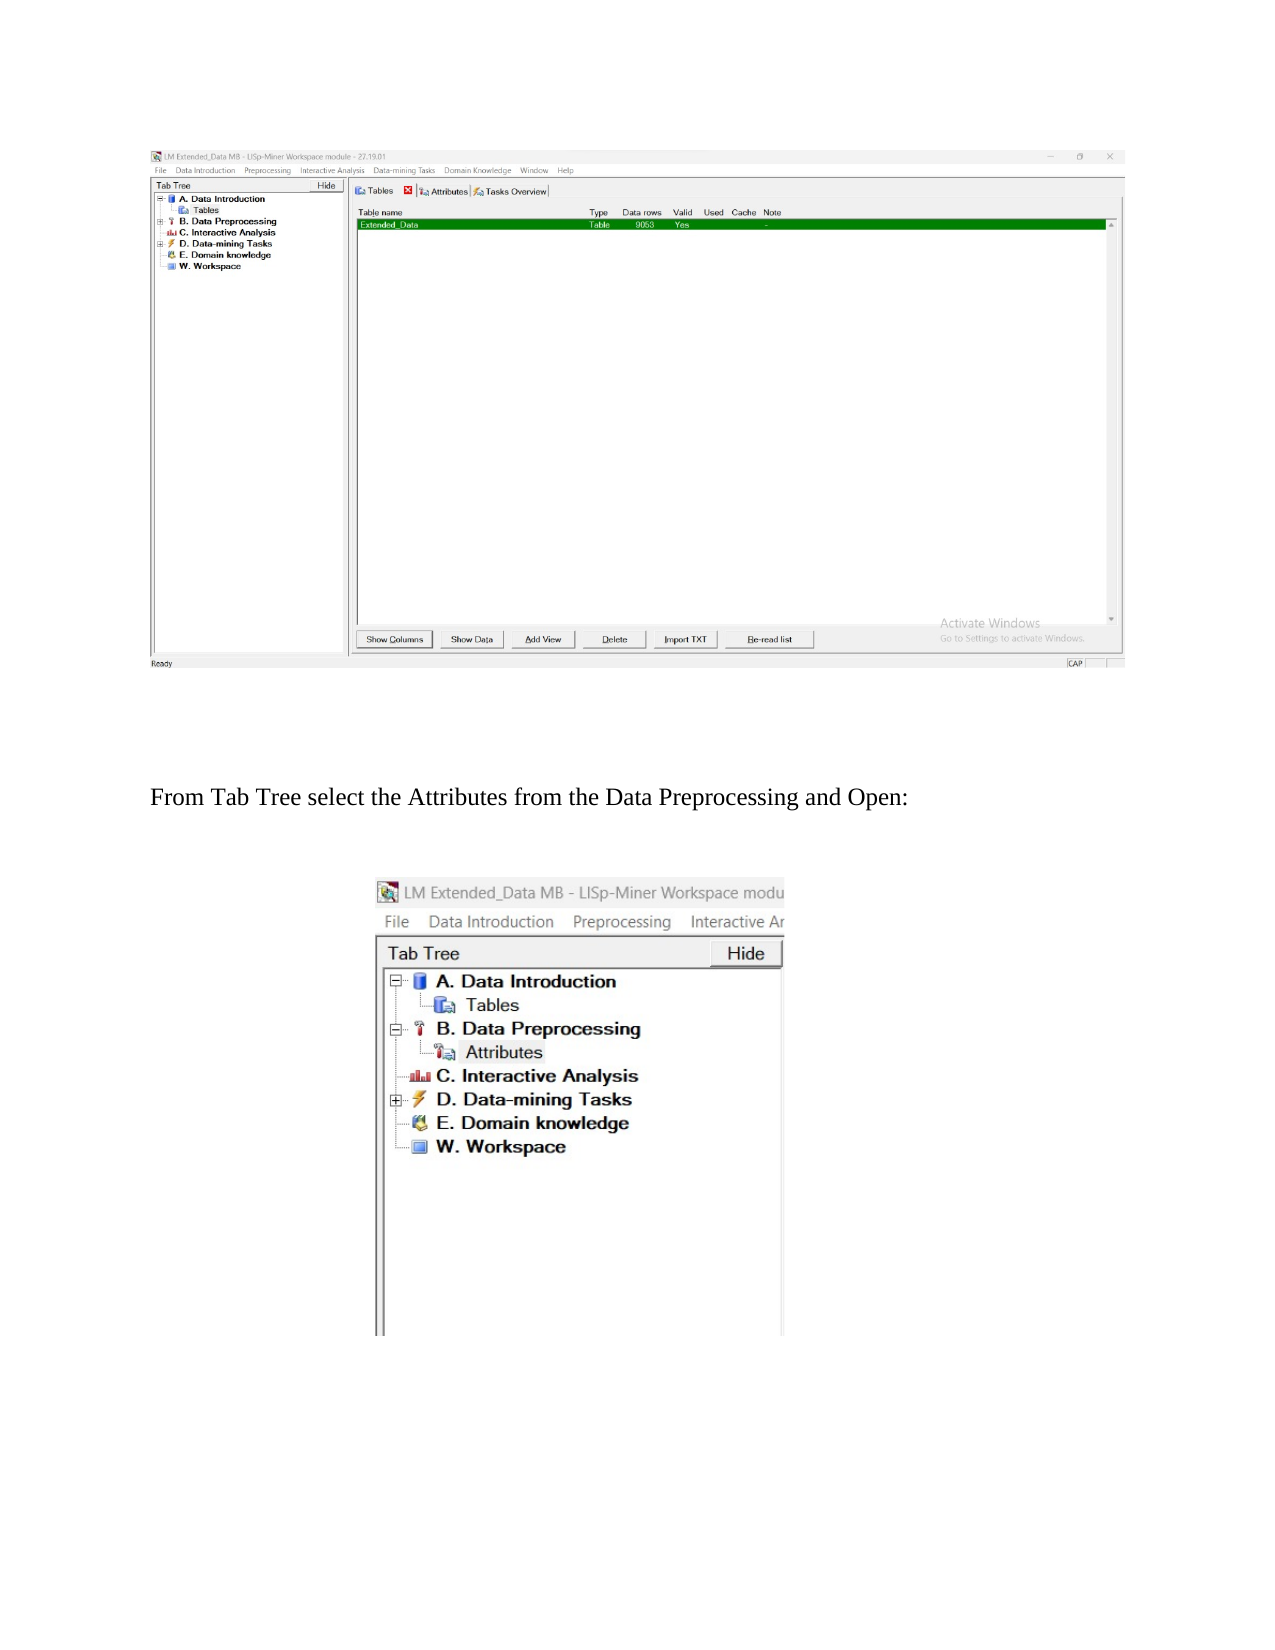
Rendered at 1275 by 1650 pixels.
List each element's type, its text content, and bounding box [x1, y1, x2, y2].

picture [150, 150, 1125, 668]
text From Tab Tree select the Attributes from the Data Preprocessing and Open: [150, 782, 1125, 811]
picture [375, 877, 785, 1336]
